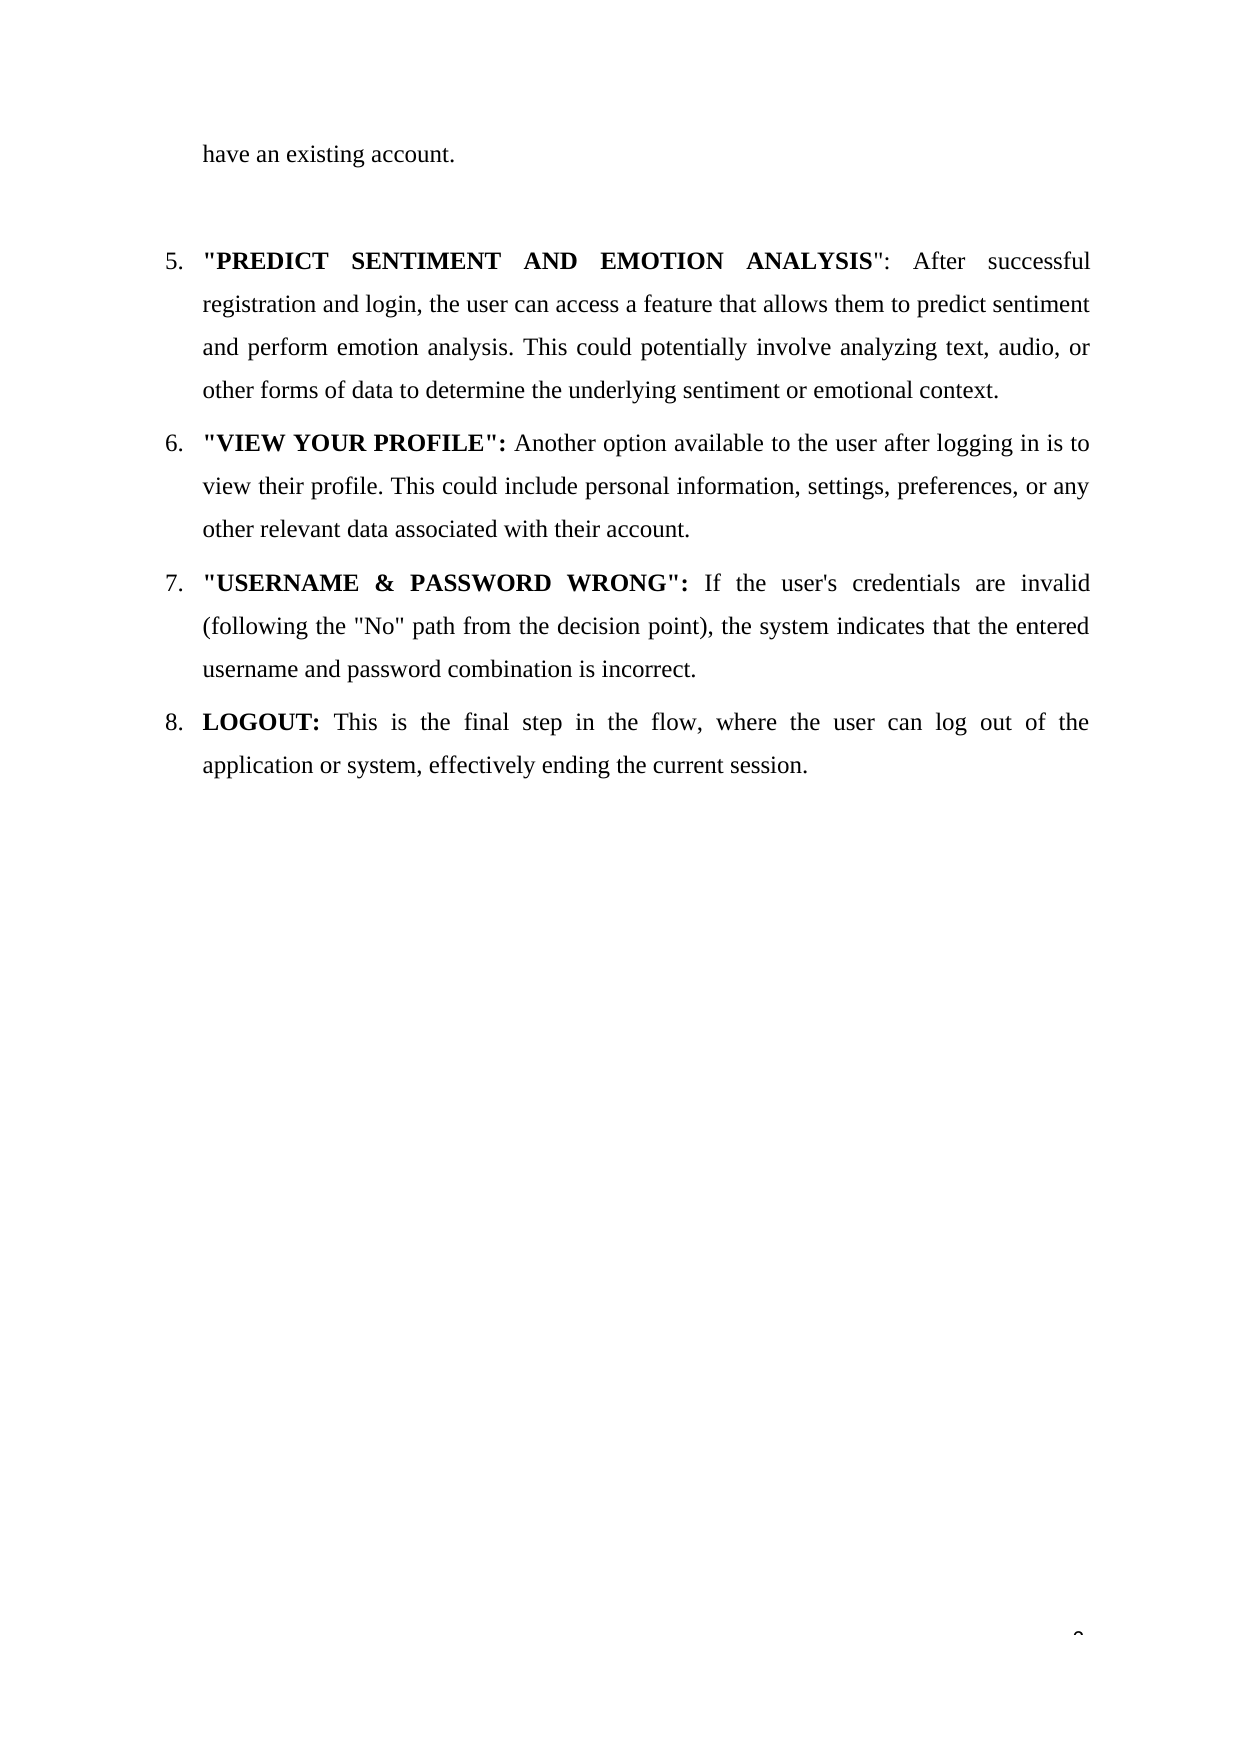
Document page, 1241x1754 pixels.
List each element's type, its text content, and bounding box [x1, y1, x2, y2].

list "PREDICT SENTIMENT AND EMOTION ANALYSIS": After successful registration and login, the user can access a feature that allows them to predict sentiment and perform emotion analysis. This could potentially involve analyzing text, audio, or other forms of data to determine the underlying sentiment or emotional context. [165, 246, 1091, 404]
list "VIEW YOUR PROFILE": Another option available to the user after logging in is to view their profile. This could include personal information, settings, preferences, or any other relevant data associated with their account. [165, 428, 1091, 543]
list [165, 139, 1091, 168]
list "USERNAME & PASSWORD WRONG": If the user's credentials are invalid (following the "No" path from the decision point), the system indicates that the entered username and password combination is incorrect. [165, 568, 1091, 683]
list LOGOUT: This is the final step in the flow, where the user can log out of the application or system, effectively ending the current session. [165, 707, 1091, 779]
